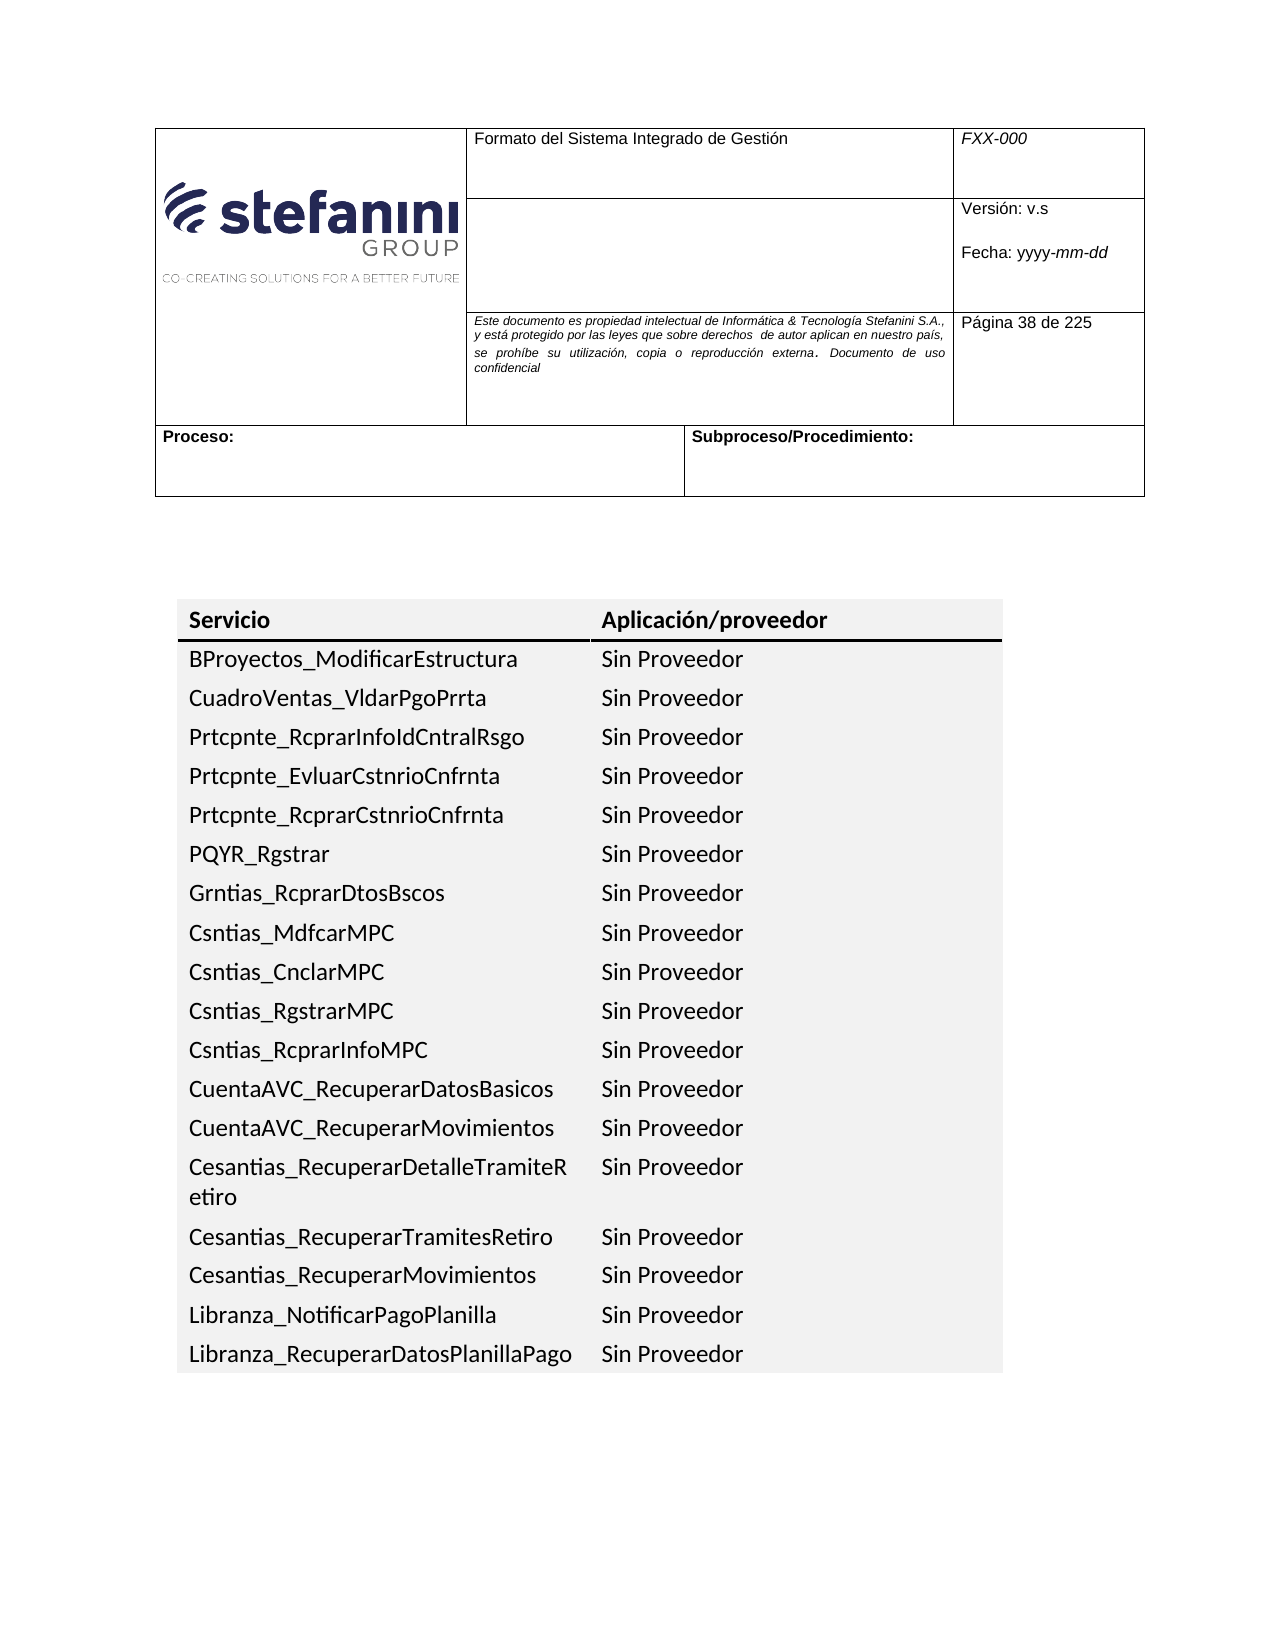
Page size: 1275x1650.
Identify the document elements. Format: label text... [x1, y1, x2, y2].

table_cell Sin Proveedor [591, 718, 1002, 756]
table_cell Sin Proveedor [591, 1147, 1002, 1216]
table_cell BProyectos_ModificarEstructura [178, 642, 590, 677]
table_cell Prtcpnte_RcprarInfoIdCntralRsgo [178, 718, 590, 756]
table_cell Csntias_RgstrarMPC [178, 991, 590, 1029]
table_cell PQYR_Rgstrar [178, 835, 590, 873]
table_cell Cesantias_RecuperarMovimientos [178, 1256, 590, 1294]
table_cell Csntias_RcprarInfoMPC [178, 1030, 590, 1068]
table_cell Prtcpnte_EvluarCstnrioCnfrnta [178, 757, 590, 795]
table_cell Sin Proveedor [591, 1334, 1002, 1372]
table_cell Sin Proveedor [591, 1069, 1002, 1107]
table_cell Sin Proveedor [591, 1256, 1002, 1294]
table_cell Sin Proveedor [591, 874, 1002, 912]
table_cell Sin Proveedor [591, 642, 1002, 677]
table_cell Sin Proveedor [591, 1295, 1002, 1333]
table_cell Sin Proveedor [591, 1108, 1002, 1146]
picture [162, 182, 460, 286]
table_cell CuentaAVC_RecuperarMovimientos [178, 1108, 590, 1146]
table_cell CuentaAVC_RecuperarDatosBasicos [178, 1069, 590, 1107]
table_cell Sin Proveedor [591, 835, 1002, 873]
table_header Aplicación/proveedor [591, 600, 1002, 638]
table_cell Grntias_RcprarDtosBscos [178, 874, 590, 912]
table_cell Sin Proveedor [591, 679, 1002, 717]
table_cell Csntias_CnclarMPC [178, 952, 590, 990]
table_cell Sin Proveedor [591, 757, 1002, 795]
table_cell Cesantias_RecuperarDetalleTramiteRetiro [178, 1147, 590, 1216]
table_cell Sin Proveedor [591, 913, 1002, 951]
table_header Servicio [178, 600, 590, 638]
table_cell Sin Proveedor [591, 1030, 1002, 1068]
table_cell Sin Proveedor [591, 991, 1002, 1029]
table_cell Sin Proveedor [591, 796, 1002, 834]
table_cell Prtcpnte_RcprarCstnrioCnfrnta [178, 796, 590, 834]
table_cell Sin Proveedor [591, 952, 1002, 990]
table_cell Csntias_MdfcarMPC [178, 913, 590, 951]
table_cell Sin Proveedor [591, 1217, 1002, 1255]
table_cell Libranza_RecuperarDatosPlanillaPago [178, 1334, 590, 1372]
table_cell CuadroVentas_VldarPgoPrrta [178, 679, 590, 717]
table_cell Libranza_NotificarPagoPlanilla [178, 1295, 590, 1333]
table_cell Cesantias_RecuperarTramitesRetiro [178, 1217, 590, 1255]
